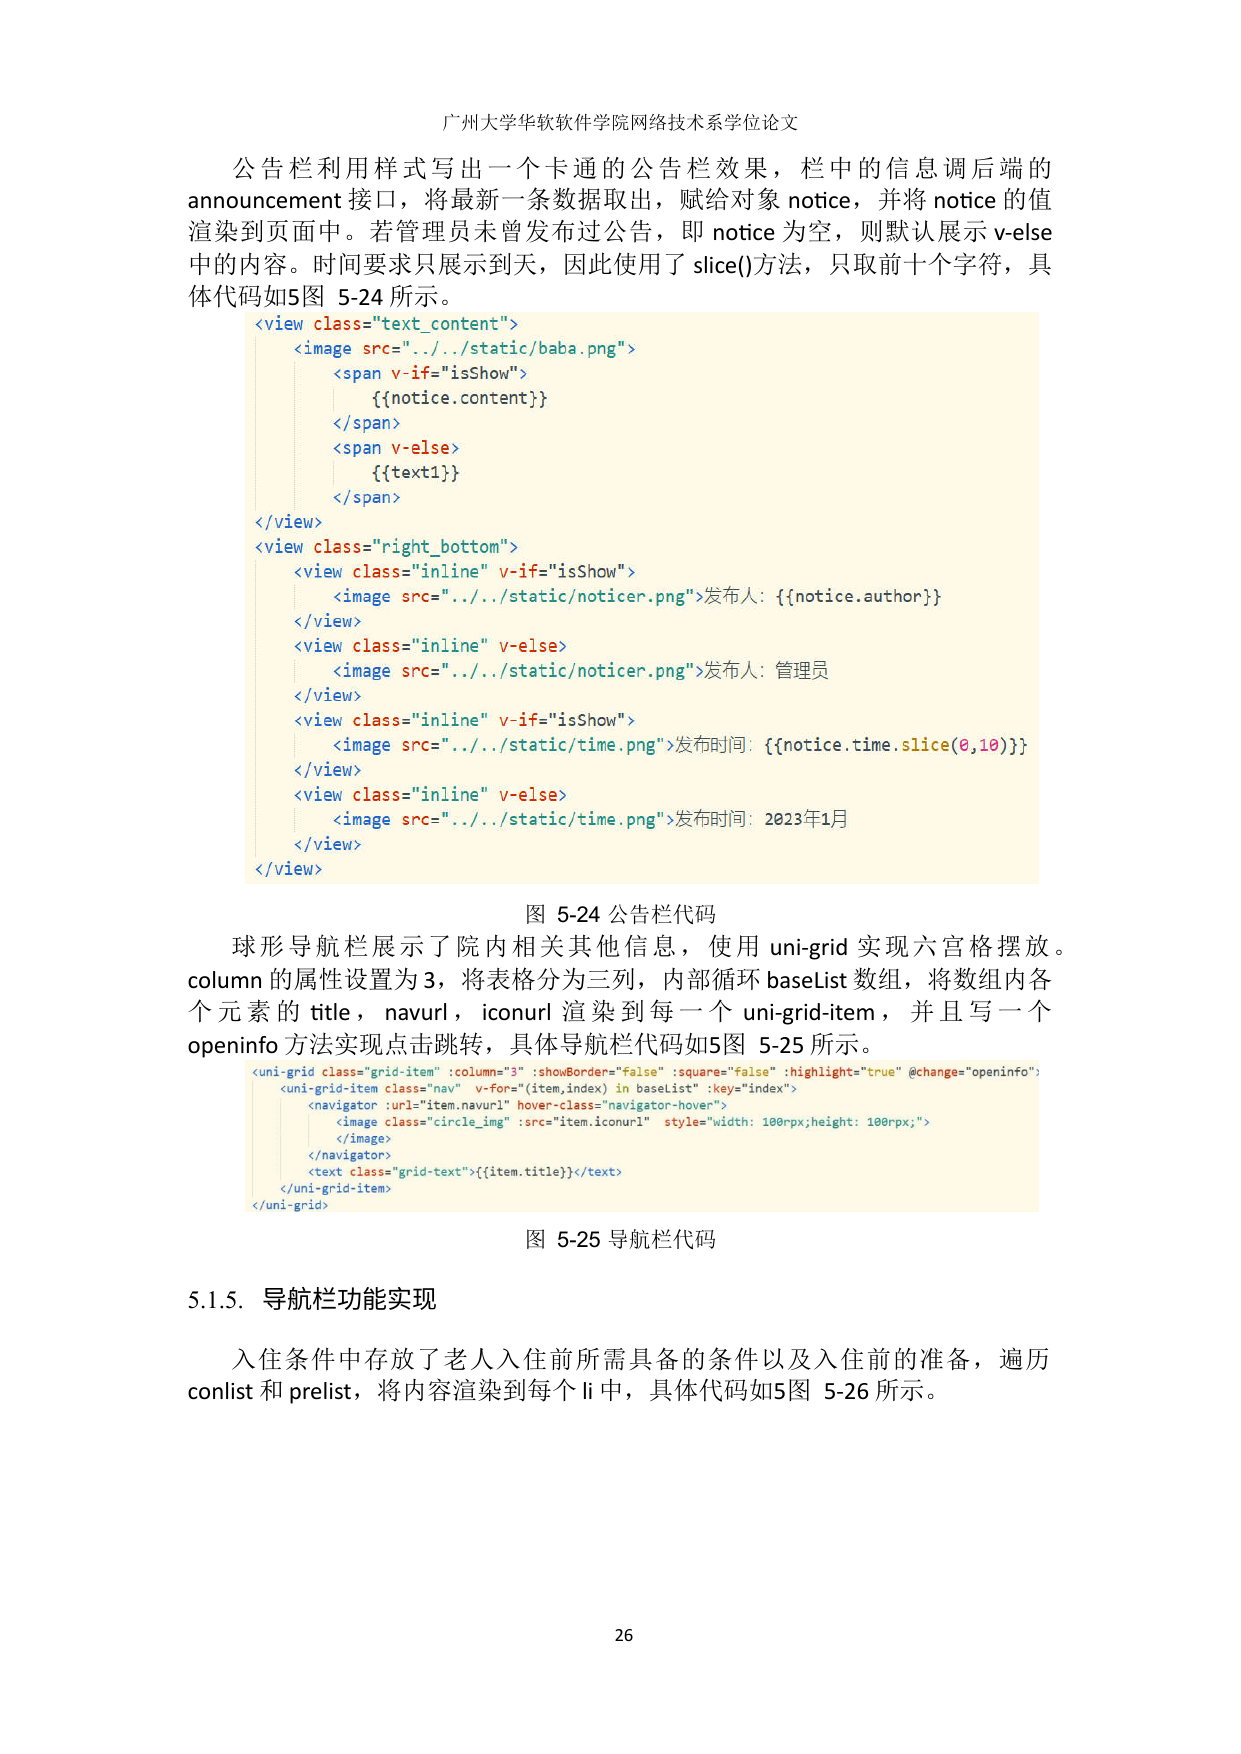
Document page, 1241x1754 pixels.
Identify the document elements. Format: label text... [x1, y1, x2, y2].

picture [244, 312, 1040, 884]
picture [245, 1060, 1039, 1212]
subtitle 导航栏功能实现 [187, 1282, 1053, 1314]
